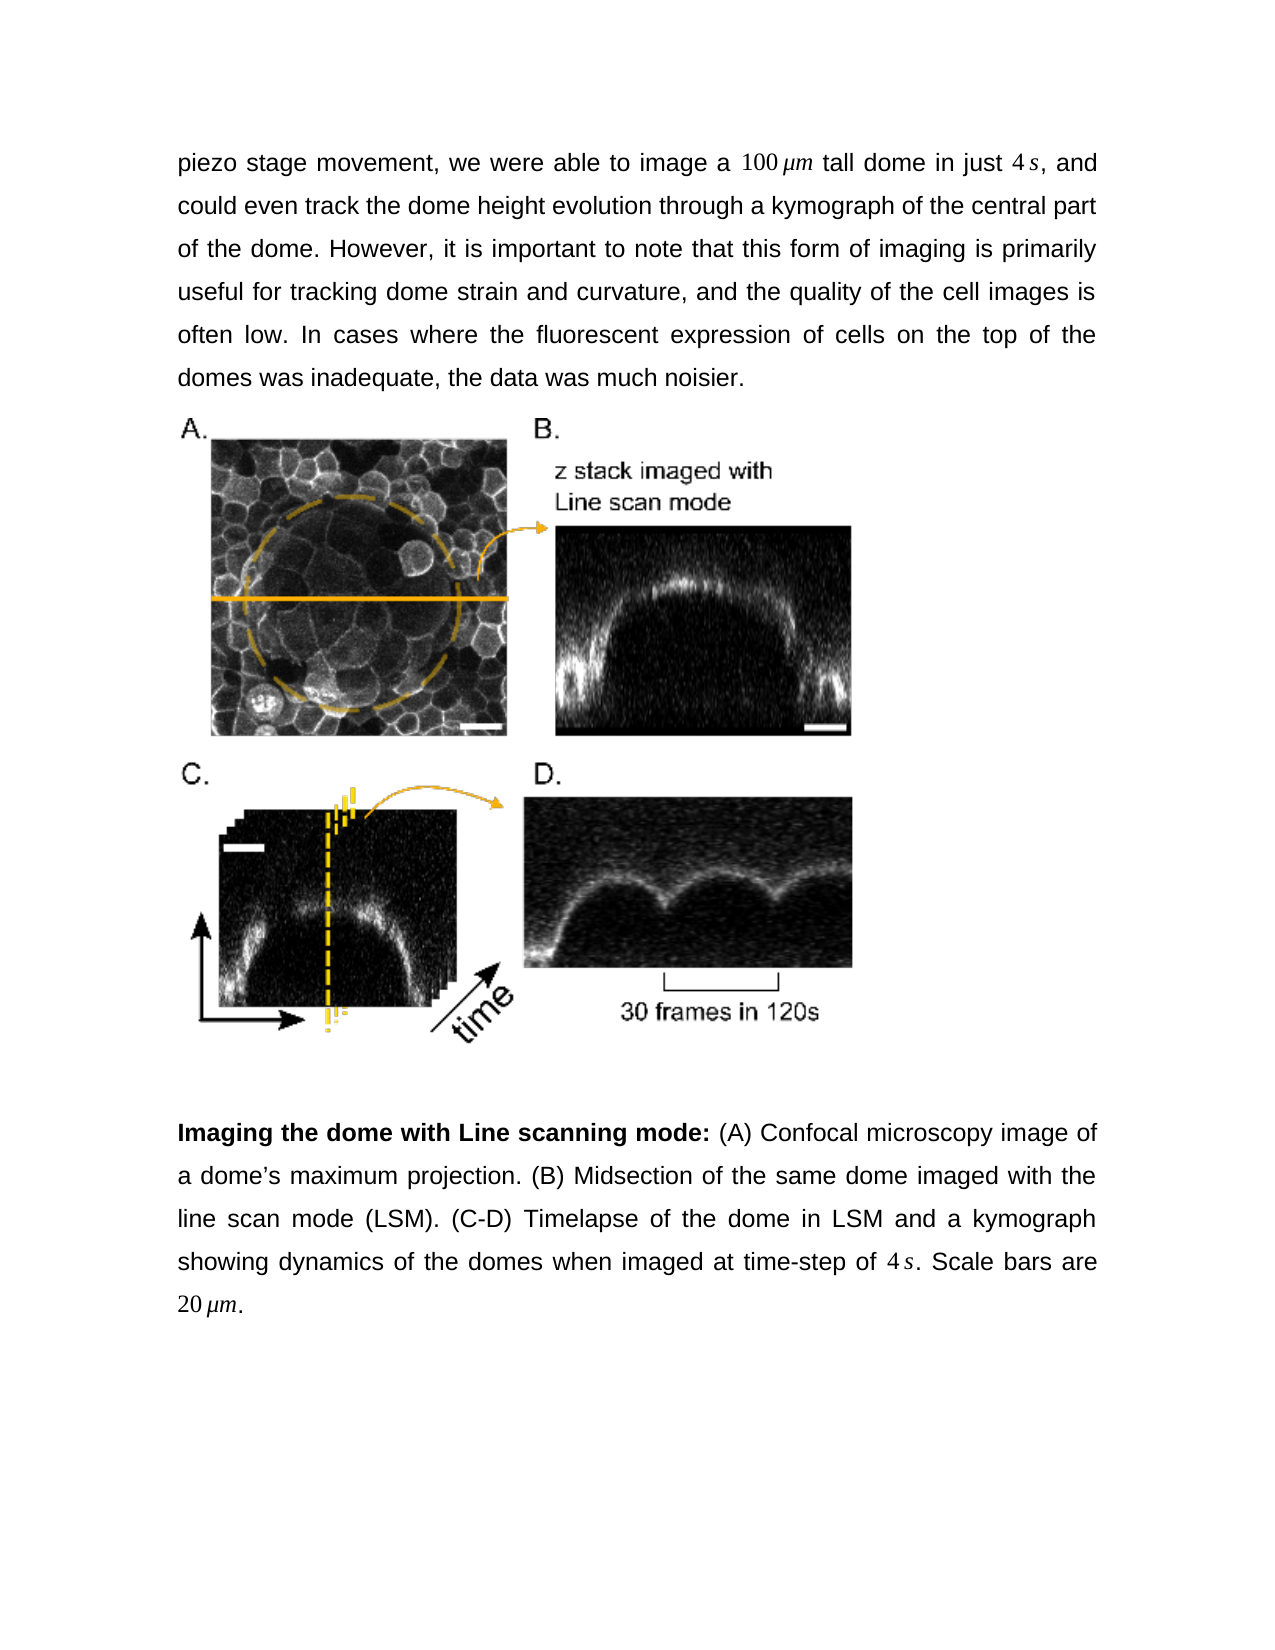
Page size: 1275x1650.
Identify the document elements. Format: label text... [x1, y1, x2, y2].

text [177, 148, 1098, 392]
picture [177, 418, 853, 1048]
text Imaging the dome with Line scanning mode: (A) Confocal microscopy image of a dome’s maximum projection. (B) Midsection of the same dome imaged with the line scan mode (LSM). (C-D) Timelapse of the dome in LSM and a kymograph showing dynamics of the domes when imaged at time-step of . Scale bars are . [177, 1074, 1098, 1319]
